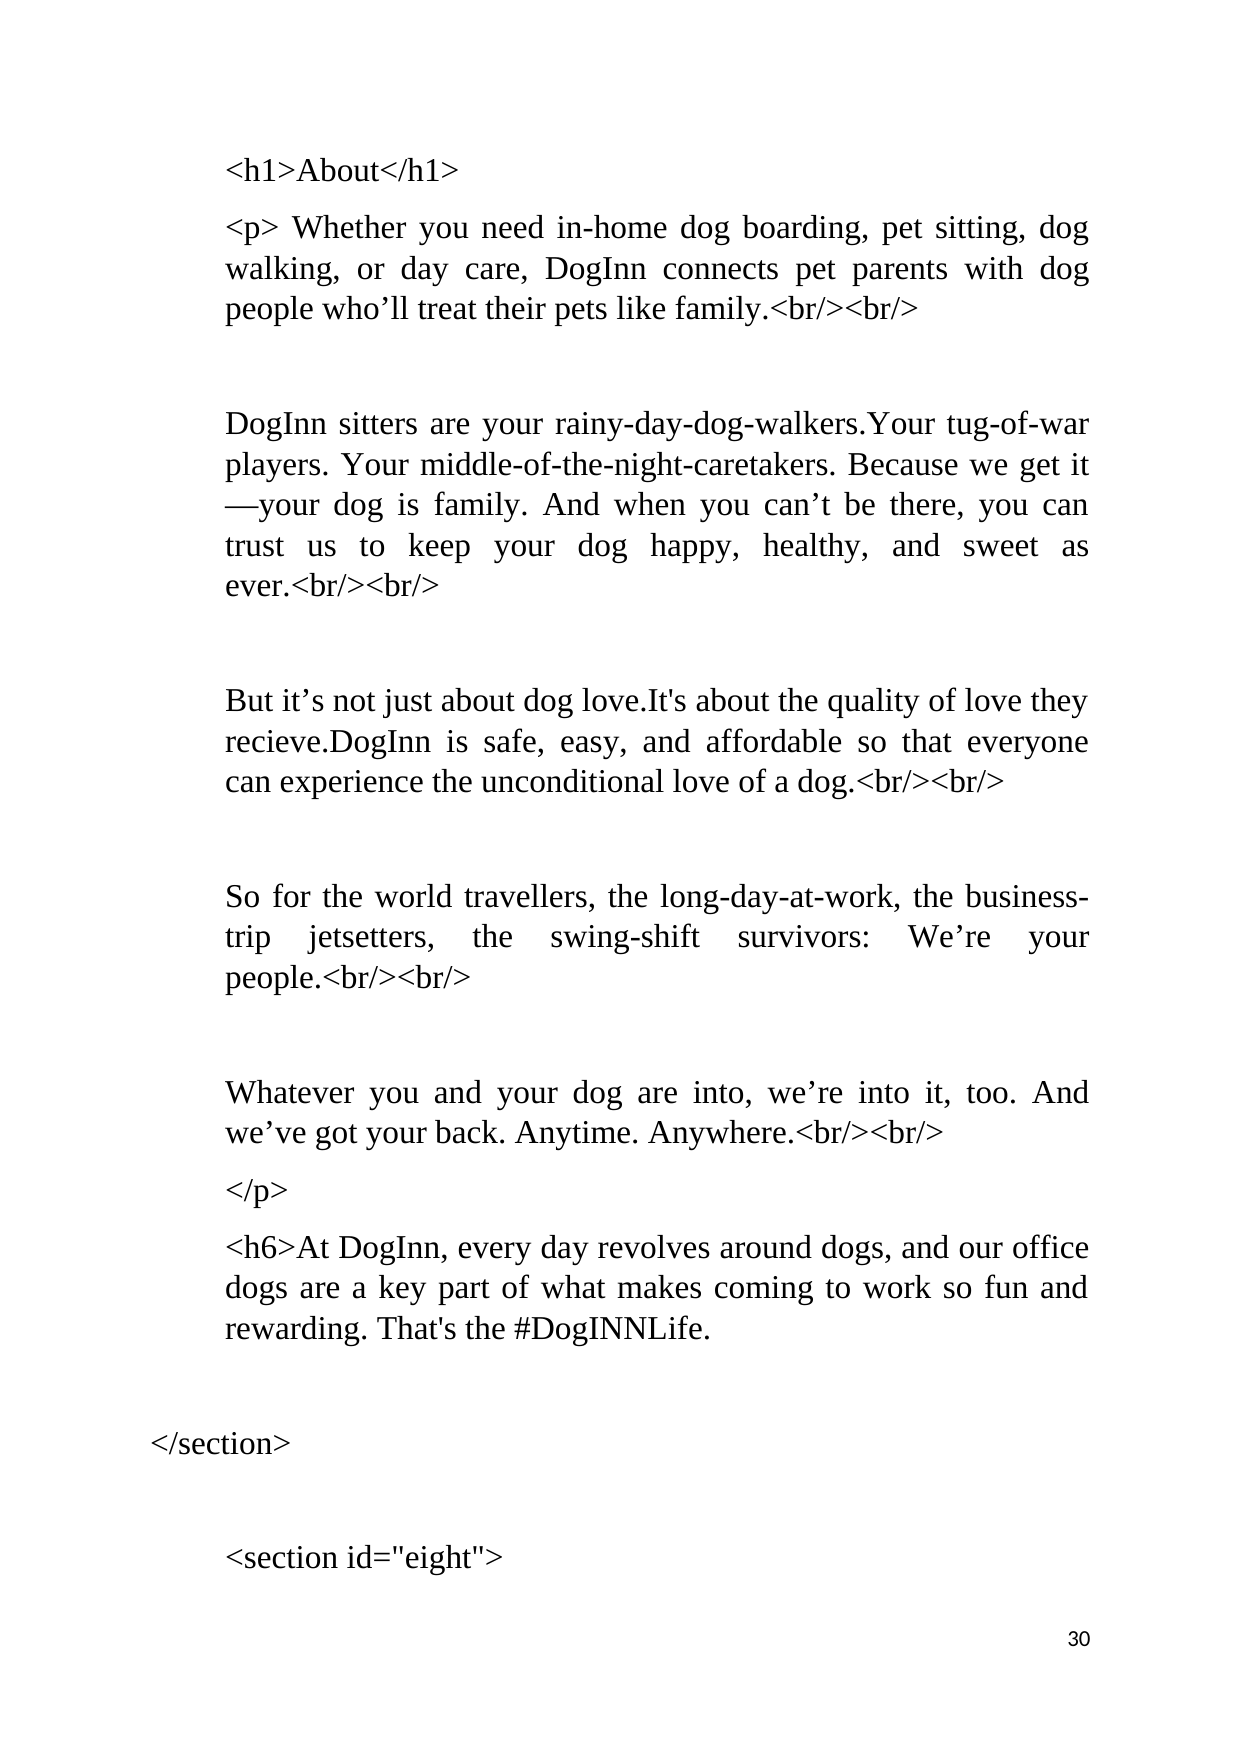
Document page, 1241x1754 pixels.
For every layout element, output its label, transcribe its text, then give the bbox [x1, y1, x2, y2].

text So for the world travellers, the long-day-at-work, the business-trip jetsetters, the swing-shift survivors: We’re your people.<br/><br/> [225, 876, 1090, 996]
text <h1>About</h1> [225, 150, 1090, 188]
text Whatever you and your dog are into, we’re into it, too. And we’ve got your back. Anytime. Anywhere.<br/><br/> [225, 1072, 1090, 1151]
text <p> Whether you need in-home dog boarding, pet sitting, dog walking, or day care, DogInn connects pet parents with dog people who’ll treat their pets like family.<br/><br/> [225, 207, 1090, 327]
text DogInn sitters are your rainy-day-dog-walkers.Your tug-of-war players. Your middle-of-the-night-caretakers. Because we get it—your dog is family. And when you can’t be there, you can trust us to keep your dog happy, healthy, and sweet as ever.<br/><br/> [225, 403, 1090, 604]
text </section> [150, 1423, 1090, 1461]
text <h6>At DogInn, every day revolves around dogs, and our office dogs are a key part of what makes coming to work so fun and rewarding. That's the #DogINNLife. [225, 1227, 1090, 1347]
text <section id="eight"> [225, 1537, 1090, 1576]
text </p> [225, 1170, 1090, 1208]
text But it’s not just about dog love.It's about the quality of love they recieve.DogInn is safe, easy, and affordable so that everyone can experience the unconditional love of a dog.<br/><br/> [225, 680, 1090, 800]
